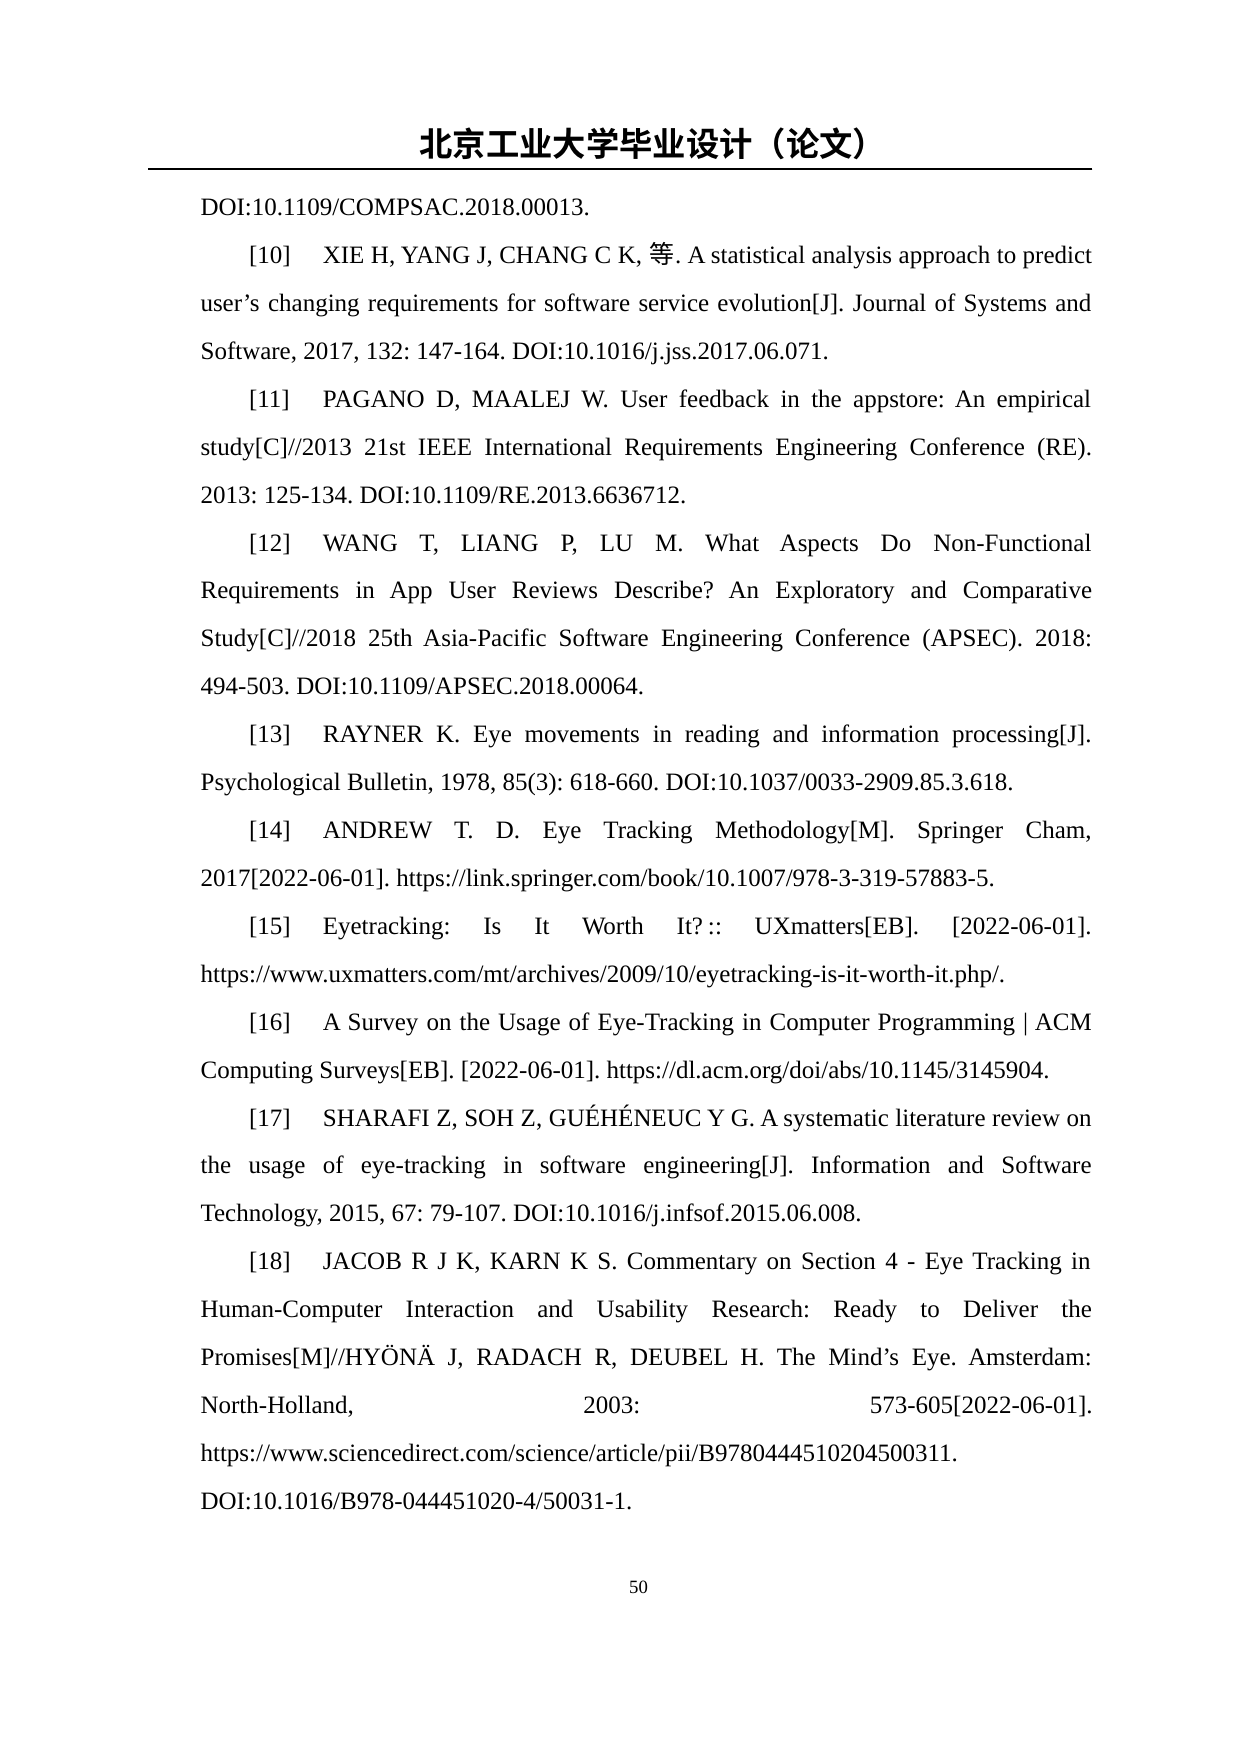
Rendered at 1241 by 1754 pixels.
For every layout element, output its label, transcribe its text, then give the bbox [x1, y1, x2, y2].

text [200, 177, 1092, 225]
text [13] RAYNER K. Eye movements in reading and information processing[J]. Psychological Bulletin, 1978, 85(3): 618-660. DOI:10.1037/0033-2909.85.3.618. [200, 704, 1092, 800]
text [18] JACOB R J K, KARN K S. Commentary on Section 4 - Eye Tracking in Human-Computer Interaction and Usability Research: Ready to Deliver the Promises[M]//HYÖNÄ J, RADACH R, DEUBEL H. The Mind’s Eye. Amsterdam: North-Holland, 2003: 573-605[2022-06-01]. https://www.sciencedirect.com/science/article/pii/B9780444510204500311. DOI:10.1016/B978-044451020-4/50031-1. [200, 1231, 1092, 1519]
text [16] A Survey on the Usage of Eye-Tracking in Computer Programming | ACM Computing Surveys[EB]. [2022-06-01]. https://dl.acm.org/doi/abs/10.1145/3145904. [200, 992, 1092, 1088]
text [11] PAGANO D, MAALEJ W. User feedback in the appstore: An empirical study[C]//2013 21st IEEE International Requirements Engineering Conference (RE). 2013: 125-134. DOI:10.1109/RE.2013.6636712. [200, 369, 1092, 513]
text [10] XIE H, YANG J, CHANG C K, 等. A statistical analysis approach to predict user’s changing requirements for software service evolution[J]. Journal of Systems and Software, 2017, 132: 147-164. DOI:10.1016/j.jss.2017.06.071. [200, 225, 1092, 369]
text [15] Eyetracking: Is It Worth It? :: UXmatters[EB]. [2022-06-01]. https://www.uxmatters.com/mt/archives/2009/10/eyetracking-is-it-worth-it.php/. [200, 896, 1092, 992]
text [14] ANDREW T. D. Eye Tracking Methodology[M]. Springer Cham, 2017[2022-06-01]. https://link.springer.com/book/10.1007/978-3-319-57883-5. [200, 800, 1092, 896]
text [17] SHARAFI Z, SOH Z, GUÉHÉNEUC Y G. A systematic literature review on the usage of eye-tracking in software engineering[J]. Information and Software Technology, 2015, 67: 79-107. DOI:10.1016/j.infsof.2015.06.008. [200, 1088, 1092, 1231]
text [12] WANG T, LIANG P, LU M. What Aspects Do Non-Functional Requirements in App User Reviews Describe? An Exploratory and Comparative Study[C]//2018 25th Asia-Pacific Software Engineering Conference (APSEC). 2018: 494-503. DOI:10.1109/APSEC.2018.00064. [200, 513, 1092, 704]
